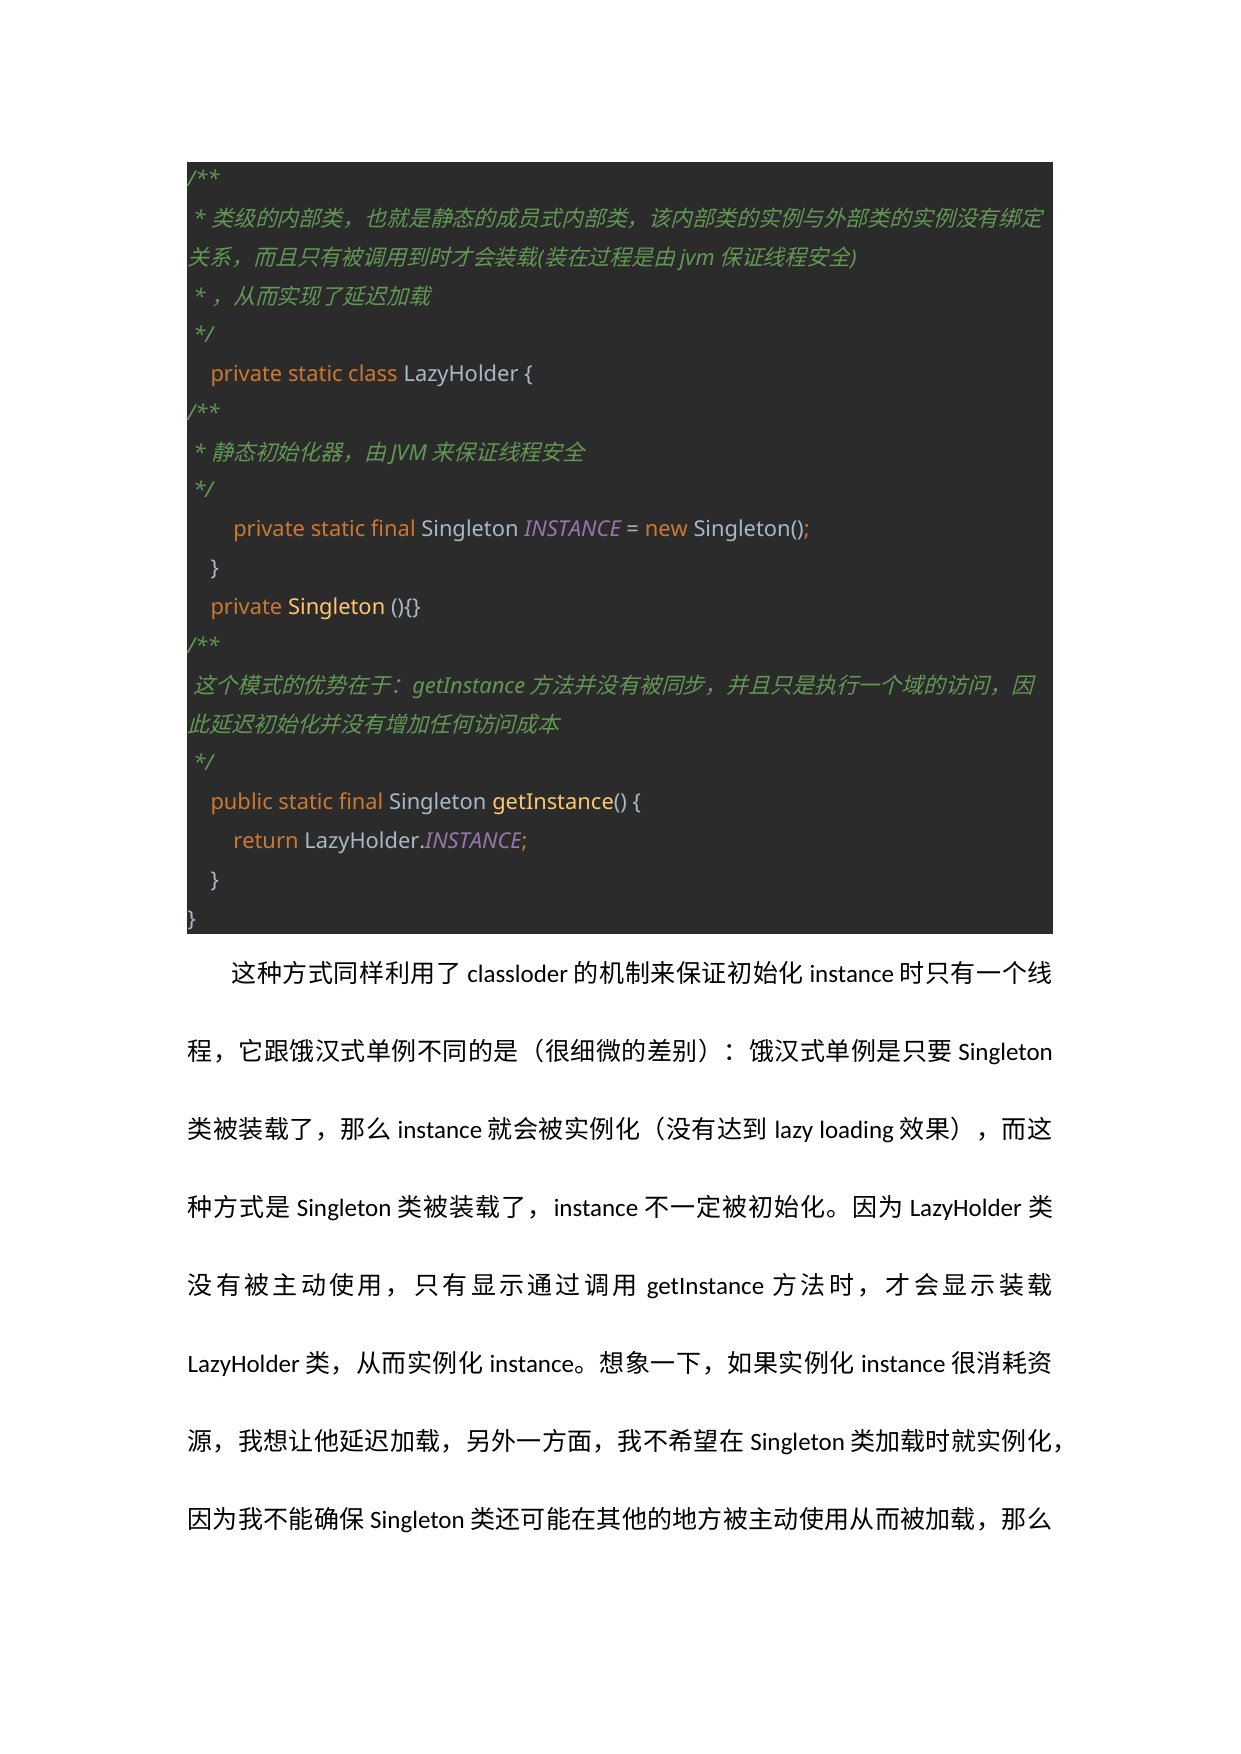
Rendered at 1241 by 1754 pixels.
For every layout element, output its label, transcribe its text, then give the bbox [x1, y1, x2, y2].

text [187, 939, 1053, 1550]
text /** 这个模式的优势在于：getInstance方法并没有被同步，并且只是执行一个域的访问，因此延迟初始化并没有增加任何访问成本 */ public static final Singleton getInstance() { return LazyHolder.INSTANCE; } } [187, 628, 1053, 934]
text /** * 类级的内部类，也就是静态的成员式内部类，该内部类的实例与外部类的实例没有绑定关系，而且只有被调用到时才会装载(装在过程是由jvm保证线程安全) * ，从而实现了延迟加载 */ private static class LazyHolder { [187, 162, 1053, 389]
text /** * 静态初始化器，由JVM来保证线程安全 */ private static final Singleton INSTANCE = new Singleton(); } private Singleton (){} [187, 395, 1053, 622]
